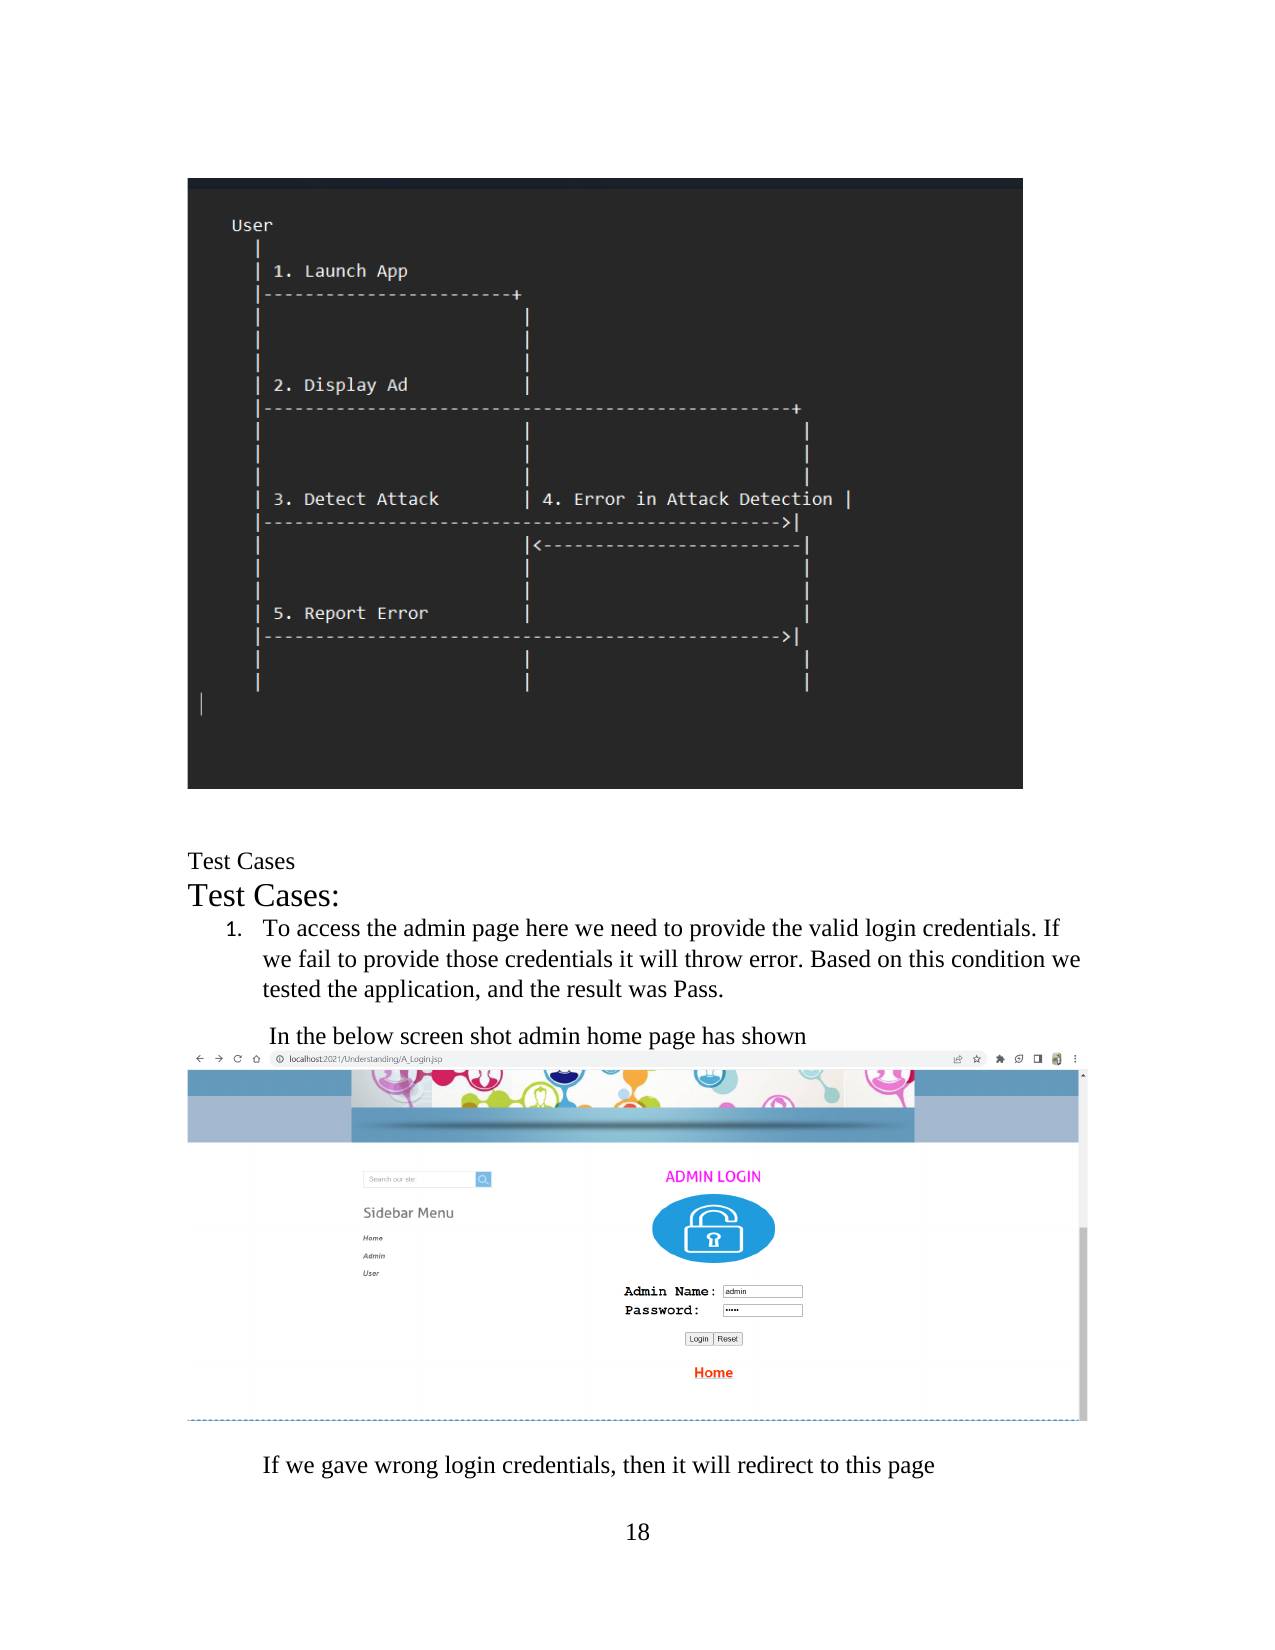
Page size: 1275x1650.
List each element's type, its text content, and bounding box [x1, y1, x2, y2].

text Test Cases: [187, 875, 1087, 913]
picture [187, 178, 1023, 789]
text Test Cases [187, 846, 1087, 875]
list To access the admin page here we need to provide the valid login credentials. If we fail to provide those credentials it will throw error. Based on this condition we tested the application, and the result was Pass. [225, 913, 1087, 1003]
text If we gave wrong login credentials, then it will redirect to this page [187, 1450, 1087, 1478]
text In the below screen shot admin home page has shown [187, 1021, 1087, 1050]
picture [187, 1050, 1088, 1421]
